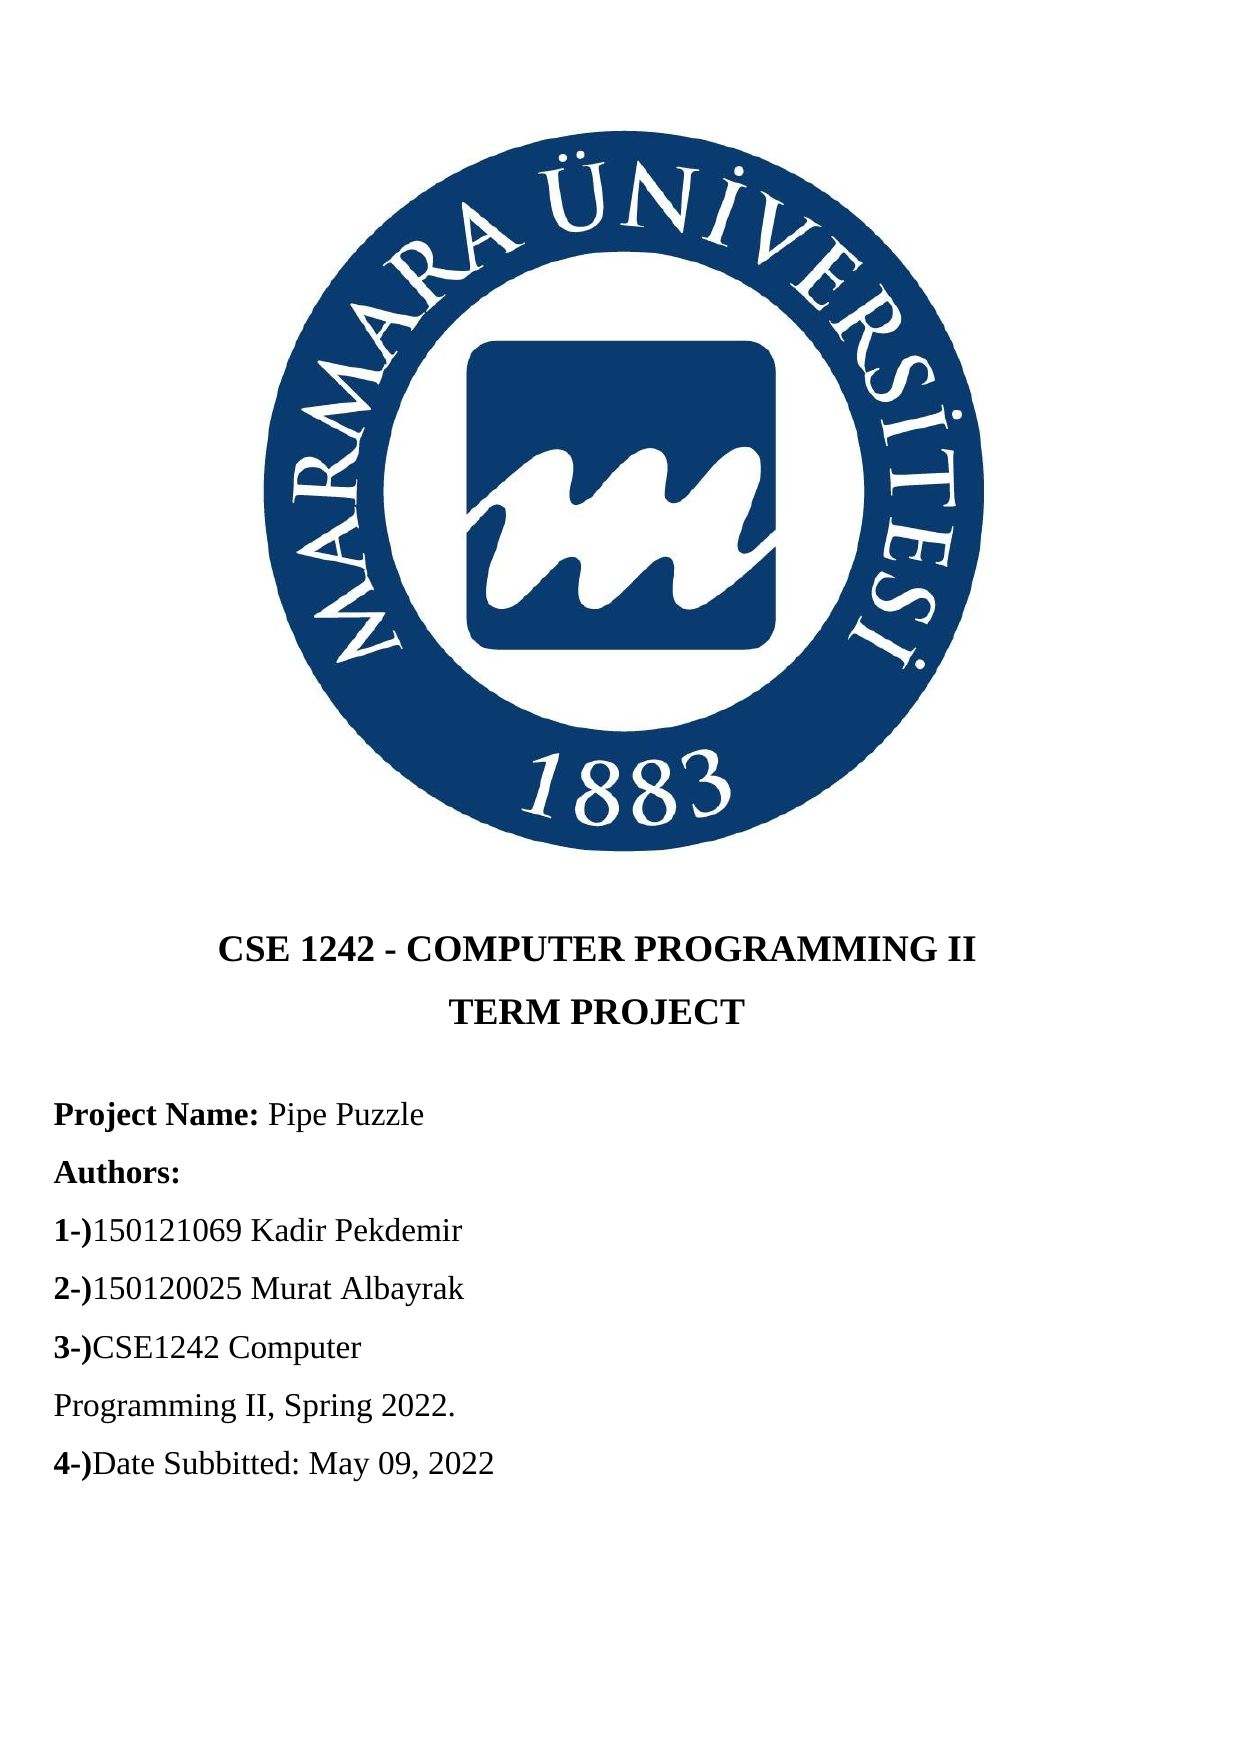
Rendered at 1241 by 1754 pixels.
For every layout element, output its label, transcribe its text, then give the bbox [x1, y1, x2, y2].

picture [216, 87, 1024, 894]
text Project Name: Pipe Puzzle Authors: [53, 1094, 552, 1191]
text 4-)Date Subbitted: May 09, 2022 [53, 1443, 552, 1482]
text 3-)CSE1242 Computer Programming II, Spring 2022. [53, 1327, 552, 1423]
text 1-)150121069 Kadir Pekdemir [53, 1210, 552, 1249]
text CSE 1242 - COMPUTER PROGRAMMING II TERM PROJECT [217, 926, 1089, 1032]
text 2-)150120025 Murat Albayrak [53, 1269, 552, 1307]
